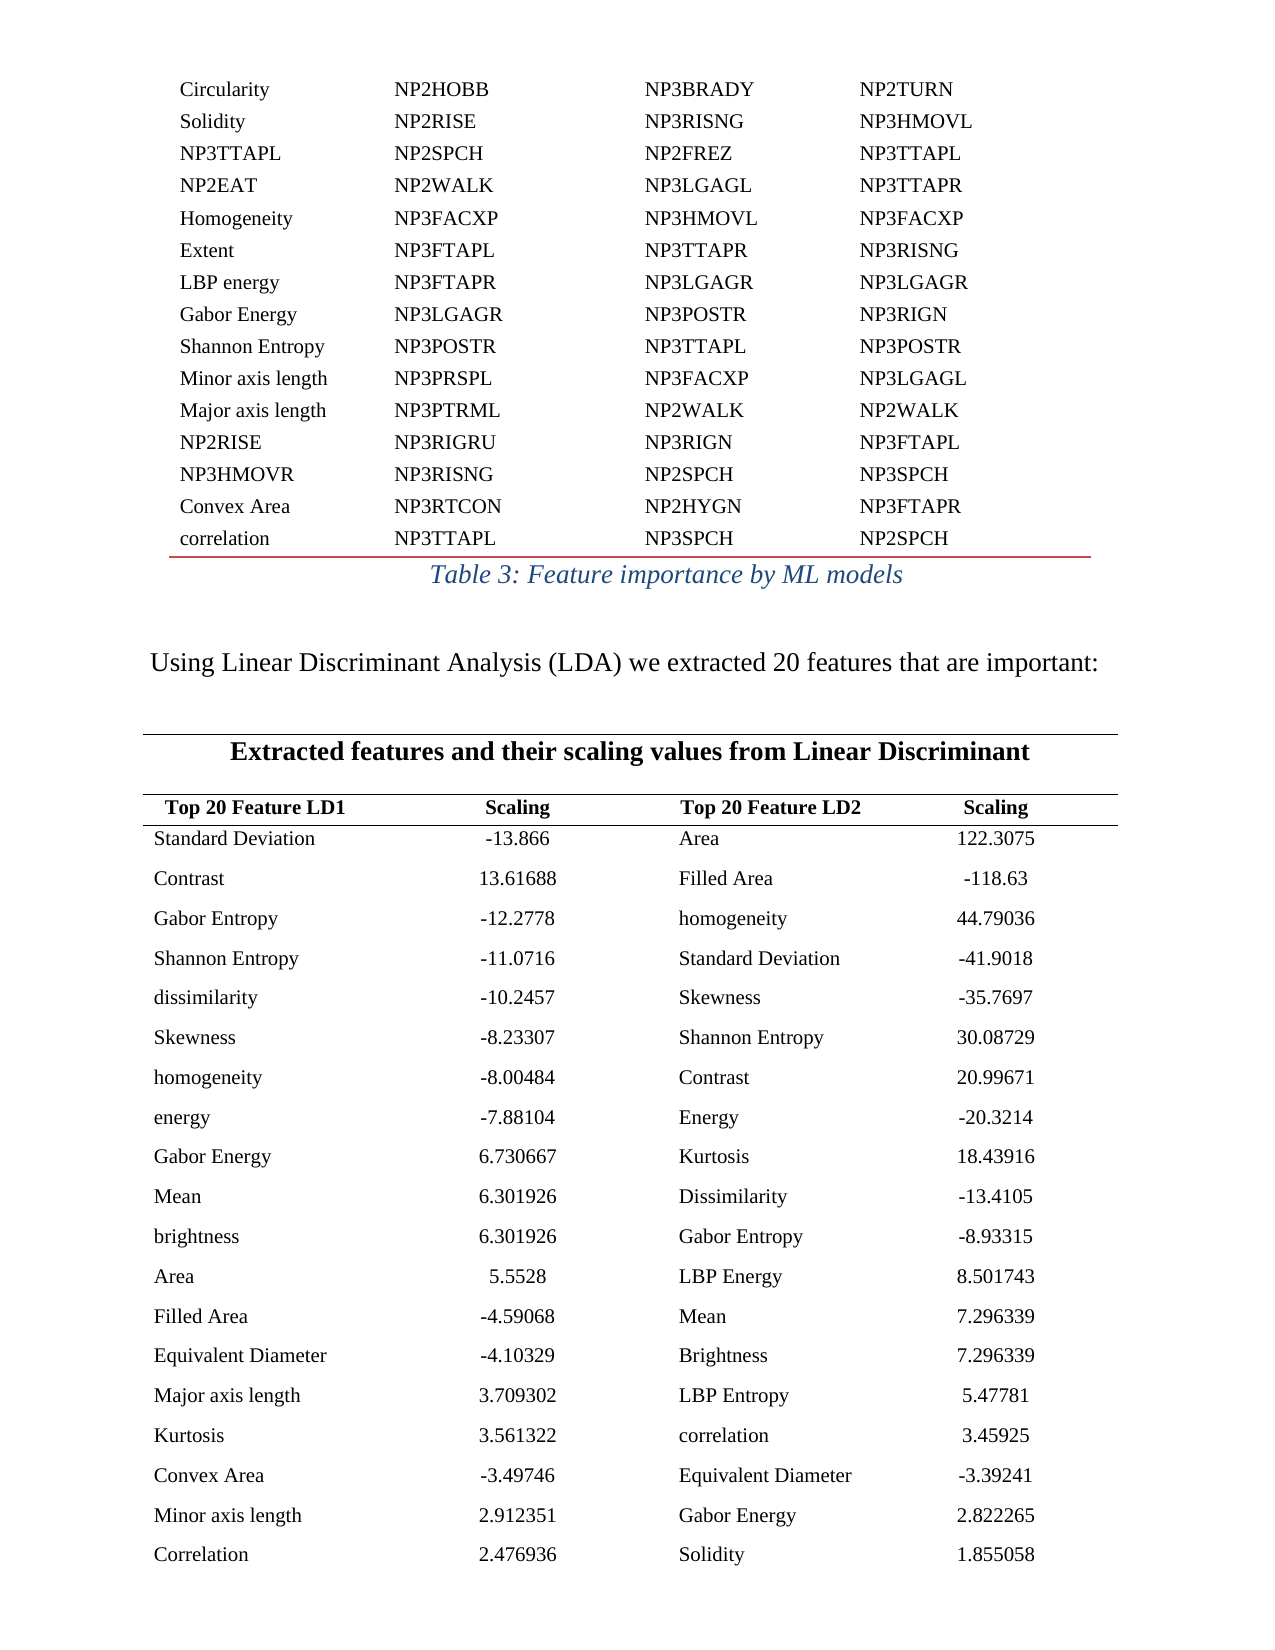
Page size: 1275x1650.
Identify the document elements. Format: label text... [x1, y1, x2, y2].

table_cell Shannon Entropy [169, 332, 384, 364]
table_cell NP2HYGN [634, 492, 849, 524]
table_cell homogeneity [143, 1065, 367, 1104]
table_cell LBP energy [169, 268, 384, 299]
table_cell NP2WALK [384, 171, 634, 203]
table_cell NP3HMOVR [169, 460, 384, 492]
table_cell NP3SPCH [849, 460, 1091, 492]
table_cell NP3PTRML [384, 396, 634, 428]
table_cell -8.00484 [368, 1065, 667, 1104]
table_cell NP2HOBB [384, 75, 634, 107]
table_cell NP3FTAPL [384, 235, 634, 267]
table_cell 3.45925 [874, 1423, 1117, 1463]
table_cell NP3TTAPL [634, 332, 849, 364]
table_cell Equivalent Diameter [143, 1343, 367, 1383]
table_cell NP3RISNG [384, 460, 634, 492]
table_cell NP3PRSPL [384, 364, 634, 396]
table_cell NP3FACXP [384, 203, 634, 235]
table_cell NP3RTCON [384, 492, 634, 524]
table_cell 122.3075 [874, 826, 1117, 866]
table_cell NP2RISE [384, 107, 634, 139]
table_cell -11.0716 [368, 945, 667, 985]
table_cell Minor axis length [143, 1503, 367, 1542]
table_cell -7.88104 [368, 1105, 667, 1144]
table_cell -8.93315 [874, 1224, 1117, 1264]
table_cell Solidity [668, 1542, 874, 1566]
table_cell NP2FREZ [634, 139, 849, 171]
table_cell homogeneity [668, 906, 874, 945]
table_cell NP3POSTR [384, 332, 634, 364]
table_cell Filled Area [668, 866, 874, 906]
table_cell correlation [668, 1423, 874, 1463]
table_cell -41.9018 [874, 945, 1117, 985]
table_cell NP2EAT [169, 171, 384, 203]
table_cell Top 20 Feature LD2 [668, 795, 874, 825]
table_cell Equivalent Diameter [668, 1463, 874, 1502]
table_cell Shannon Entropy [668, 1025, 874, 1065]
table_cell Gabor Energy [143, 1144, 367, 1184]
table_cell NP3TTAPL [384, 524, 634, 556]
table_cell NP3RISNG [849, 235, 1091, 267]
table_cell Top 20 Feature LD1 [143, 795, 367, 825]
table_cell -8.23307 [368, 1025, 667, 1065]
table_cell Mean [668, 1304, 874, 1343]
table_cell 5.47781 [874, 1383, 1117, 1423]
table_cell NP2SPCH [634, 460, 849, 492]
table_cell dissimilarity [143, 985, 367, 1025]
table_cell Gabor Energy [668, 1503, 874, 1542]
table_cell Major axis length [169, 396, 384, 428]
table_cell Homogeneity [169, 203, 384, 235]
table_cell NP2WALK [634, 396, 849, 428]
table_cell Area [143, 1264, 367, 1303]
table_cell -4.10329 [368, 1343, 667, 1383]
table_cell 3.561322 [368, 1423, 667, 1463]
table_cell Major axis length [143, 1383, 367, 1423]
table_cell 2.912351 [368, 1503, 667, 1542]
table_cell Filled Area [143, 1304, 367, 1343]
table_cell correlation [169, 524, 384, 556]
table_cell NP3FACXP [634, 364, 849, 396]
table_cell Scaling [368, 795, 667, 825]
text Using Linear Discriminant Analysis (LDA) we extracted 20 features that are important: [75, 646, 1185, 677]
table_cell LBP Energy [668, 1264, 874, 1303]
table_cell NP3RIGN [634, 428, 849, 460]
table_cell 2.822265 [874, 1503, 1117, 1542]
table_cell Shannon Entropy [143, 945, 367, 985]
table_cell Gabor Energy [169, 300, 384, 332]
table_cell Gabor Entropy [143, 906, 367, 945]
table_cell energy [143, 1105, 367, 1144]
table_cell NP3TTAPR [634, 235, 849, 267]
table_cell NP3BRADY [634, 75, 849, 107]
table_cell Mean [143, 1184, 367, 1224]
table_cell Minor axis length [169, 364, 384, 396]
table_cell 3.709302 [368, 1383, 667, 1423]
table_cell NP3LGAGL [634, 171, 849, 203]
table_cell -12.2778 [368, 906, 667, 945]
table_cell 20.99671 [874, 1065, 1117, 1104]
table_cell NP3FTAPR [849, 492, 1091, 524]
table_cell NP2SPCH [849, 524, 1091, 556]
table_cell NP3LGAGR [849, 268, 1091, 299]
table_cell LBP Entropy [668, 1383, 874, 1423]
table_header Extracted features and their scaling values from Linear Discriminant [143, 735, 1117, 794]
table_cell NP3HMOVL [634, 203, 849, 235]
table_cell Convex Area [169, 492, 384, 524]
table_cell Convex Area [143, 1463, 367, 1502]
table_cell 6.301926 [368, 1224, 667, 1264]
table_cell 1.855058 [874, 1542, 1117, 1566]
table_cell NP3FTAPR [384, 268, 634, 299]
table_cell 7.296339 [874, 1343, 1117, 1383]
table_cell -20.3214 [874, 1105, 1117, 1144]
table_cell 18.43916 [874, 1144, 1117, 1184]
table_cell NP2TURN [849, 75, 1091, 107]
table_cell -13.866 [368, 826, 667, 866]
table_cell Standard Deviation [143, 826, 367, 866]
table_cell NP3RIGN [849, 300, 1091, 332]
table_cell NP3POSTR [849, 332, 1091, 364]
table_cell Contrast [668, 1065, 874, 1104]
table_cell Kurtosis [668, 1144, 874, 1184]
table_cell Contrast [143, 866, 367, 906]
table_cell brightness [143, 1224, 367, 1264]
table_cell 13.61688 [368, 866, 667, 906]
table_cell NP2SPCH [384, 139, 634, 171]
table_cell -118.63 [874, 866, 1117, 906]
table_cell 7.296339 [874, 1304, 1117, 1343]
table_cell Solidity [169, 107, 384, 139]
table_cell Scaling [874, 795, 1117, 825]
table_cell NP2RISE [169, 428, 384, 460]
table_cell NP3HMOVL [849, 107, 1091, 139]
table_cell NP3POSTR [634, 300, 849, 332]
table_cell -4.59068 [368, 1304, 667, 1343]
table_cell Kurtosis [143, 1423, 367, 1463]
table_cell NP3SPCH [634, 524, 849, 556]
table_cell Skewness [143, 1025, 367, 1065]
table_cell -10.2457 [368, 985, 667, 1025]
table_cell -35.7697 [874, 985, 1117, 1025]
table_cell -13.4105 [874, 1184, 1117, 1224]
table_cell 44.79036 [874, 906, 1117, 945]
table_cell Circularity [169, 75, 384, 107]
table_cell NP3LGAGL [849, 364, 1091, 396]
table_cell NP3RISNG [634, 107, 849, 139]
table_cell 30.08729 [874, 1025, 1117, 1065]
table_cell NP3TTAPL [849, 139, 1091, 171]
table_cell Standard Deviation [668, 945, 874, 985]
table_cell Dissimilarity [668, 1184, 874, 1224]
table_cell 8.501743 [874, 1264, 1117, 1303]
table_cell Correlation [143, 1542, 367, 1566]
table_cell -3.49746 [368, 1463, 667, 1502]
table_cell Brightness [668, 1343, 874, 1383]
table_cell Skewness [668, 985, 874, 1025]
table_cell NP3FTAPL [849, 428, 1091, 460]
table_cell NP3RIGRU [384, 428, 634, 460]
table_cell NP3LGAGR [634, 268, 849, 299]
table_cell NP3TTAPL [169, 139, 384, 171]
table_cell NP3LGAGR [384, 300, 634, 332]
table_cell NP3TTAPR [849, 171, 1091, 203]
table_cell 6.301926 [368, 1184, 667, 1224]
table_cell NP3FACXP [849, 203, 1091, 235]
table_cell 2.476936 [368, 1542, 667, 1566]
table_cell 6.730667 [368, 1144, 667, 1184]
table_cell Area [668, 826, 874, 866]
table_cell 5.5528 [368, 1264, 667, 1303]
table_cell NP2WALK [849, 396, 1091, 428]
table_cell Gabor Entropy [668, 1224, 874, 1264]
table_cell -3.39241 [874, 1463, 1117, 1502]
table_cell Extent [169, 235, 384, 267]
table_cell Energy [668, 1105, 874, 1144]
